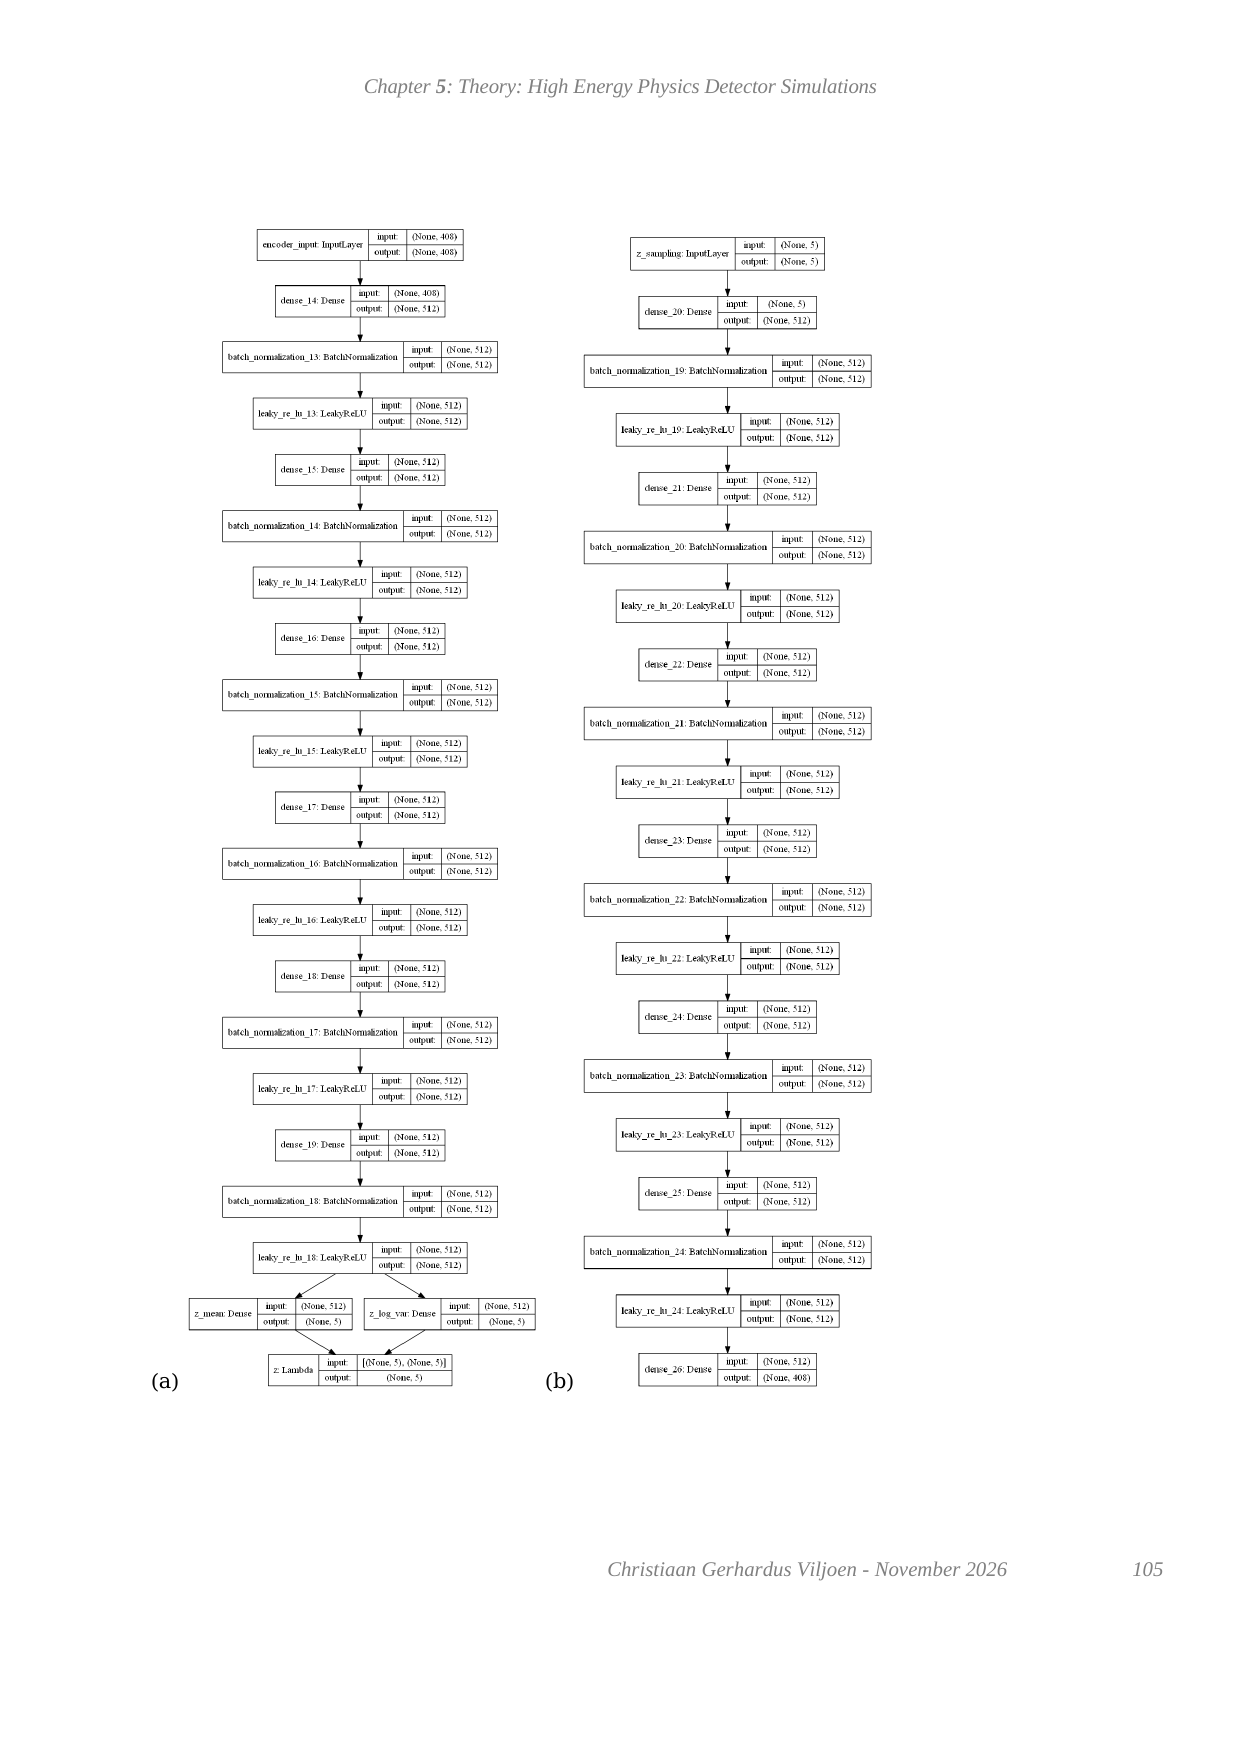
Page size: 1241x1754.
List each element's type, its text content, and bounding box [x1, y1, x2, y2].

picture [581, 235, 874, 1389]
picture [186, 226, 538, 1389]
